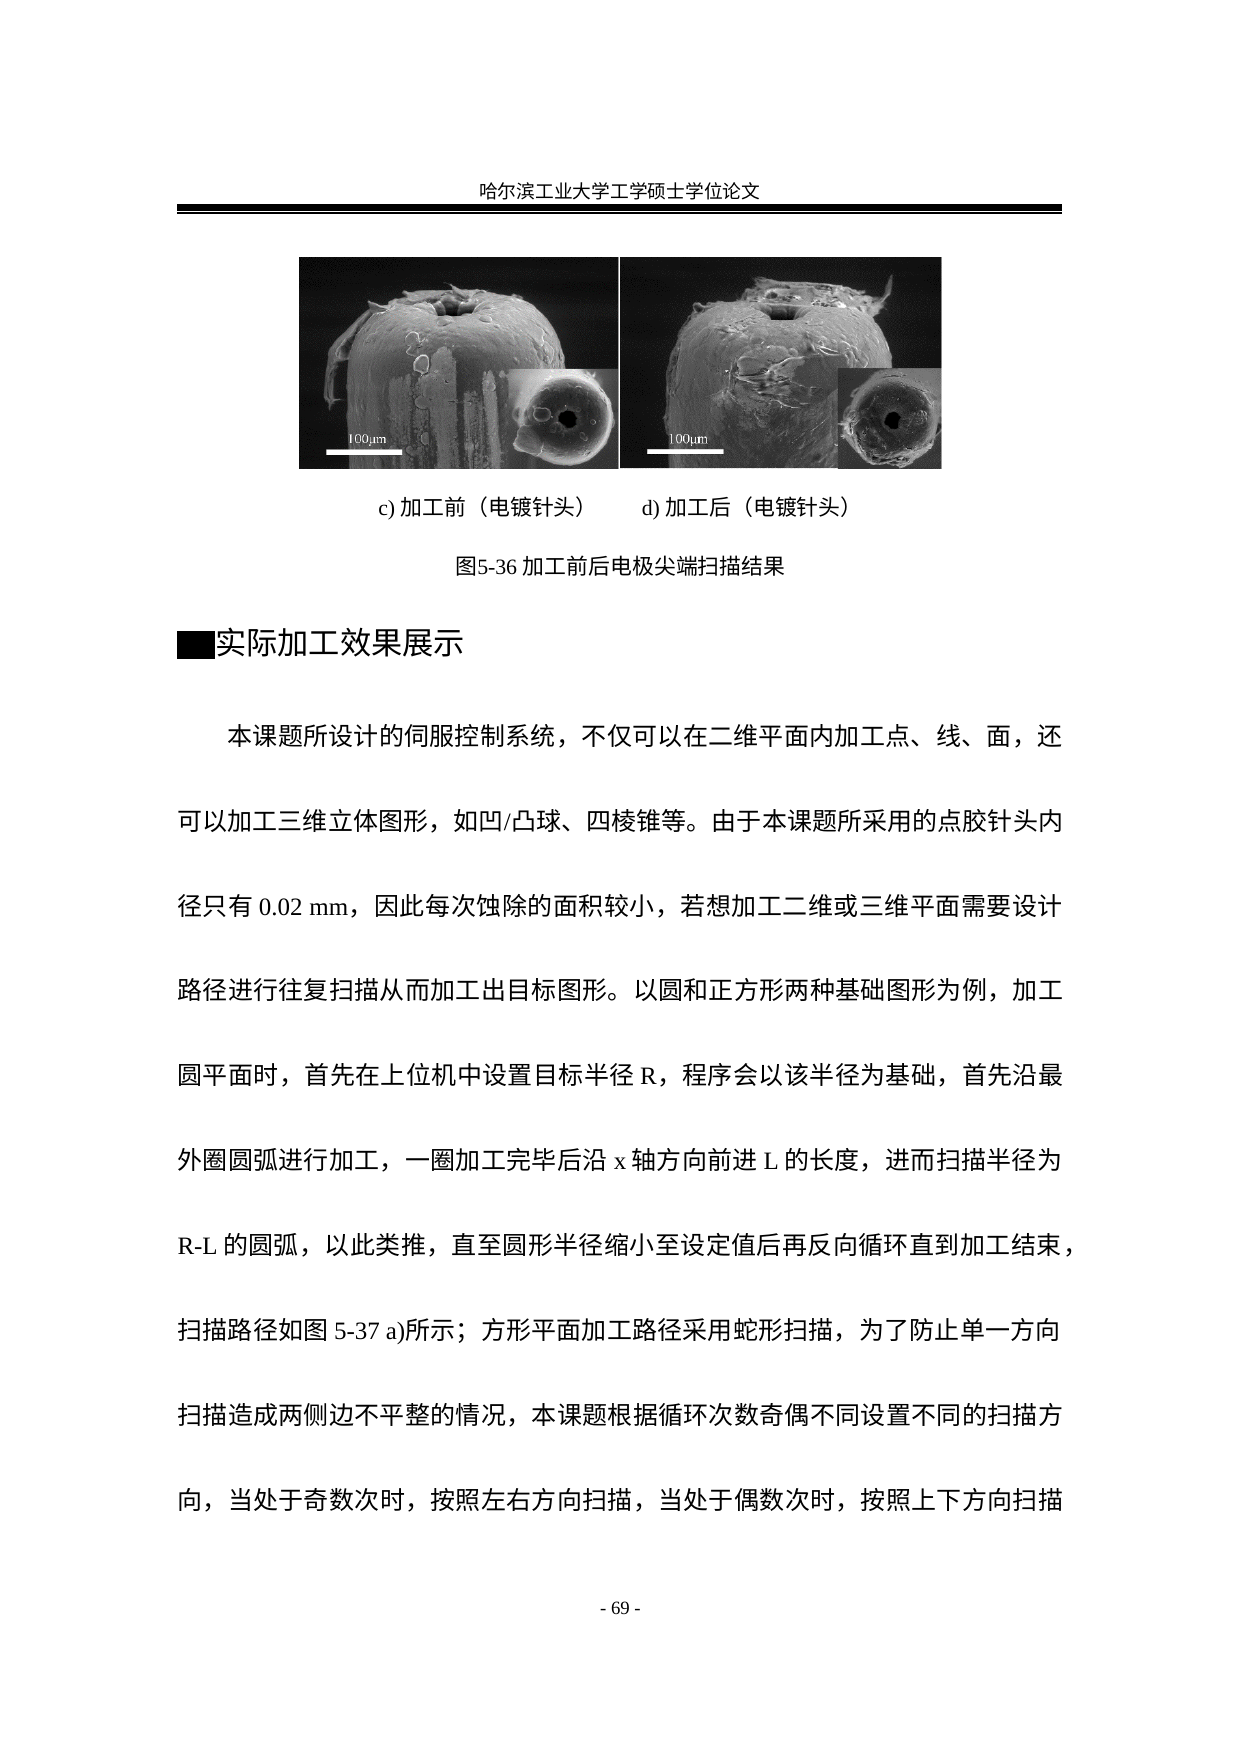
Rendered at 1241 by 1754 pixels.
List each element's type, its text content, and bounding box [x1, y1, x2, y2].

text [177, 700, 1063, 1532]
text c) 加工前（电镀针头） d) 加工后（电镀针头） [177, 489, 1063, 523]
picture [298, 257, 943, 469]
subtitle 实际加工效果展示 [177, 606, 1063, 674]
